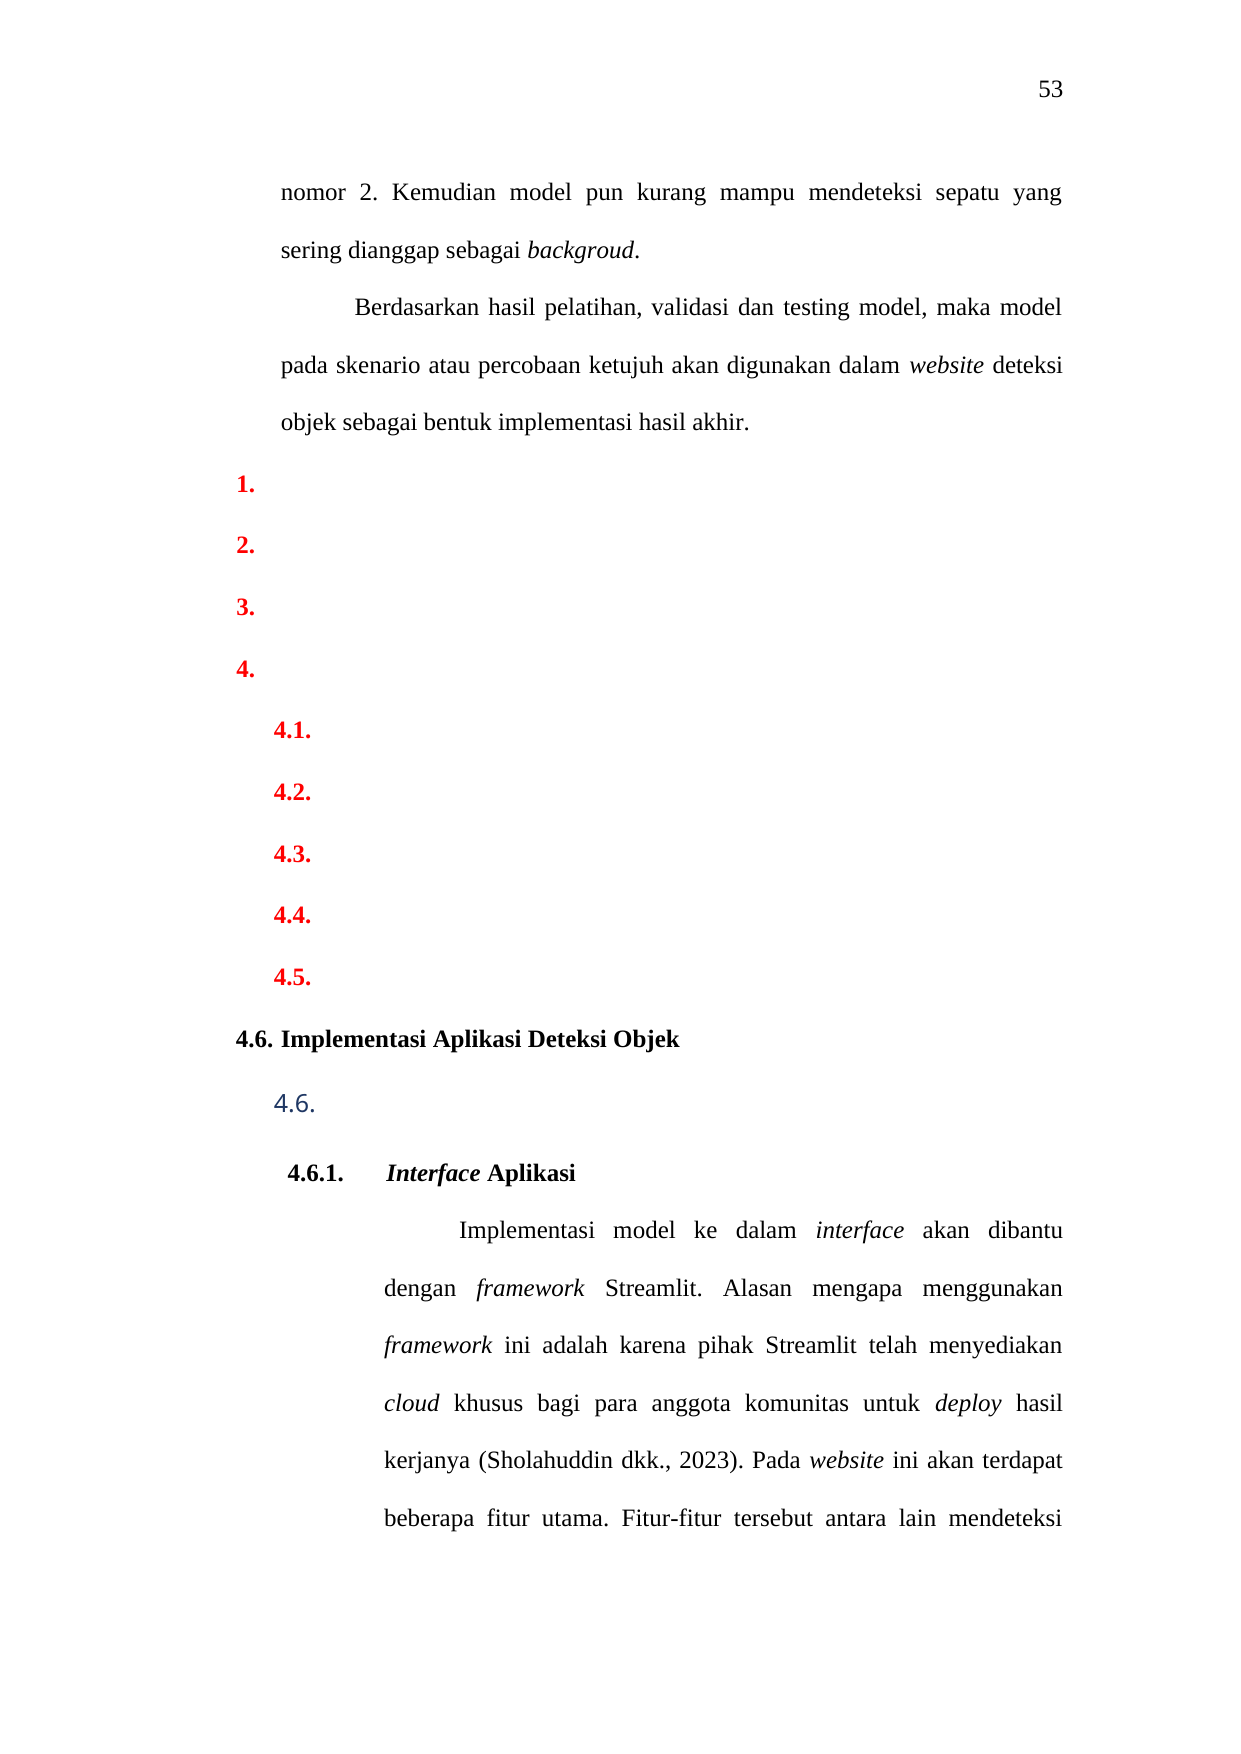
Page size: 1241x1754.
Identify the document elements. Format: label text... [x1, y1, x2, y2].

text Berdasarkan hasil pelatihan, validasi dan testing model, maka model pada skenario atau percobaan ketujuh akan digunakan dalam website deteksi objek sebagai bentuk implementasi hasil akhir. [281, 292, 1063, 436]
subtitle Implementasi Aplikasi Deteksi Objek [236, 1024, 1063, 1053]
subtitle Interface Aplikasi [287, 1158, 1063, 1187]
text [384, 1215, 1063, 1532]
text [281, 177, 1063, 263]
